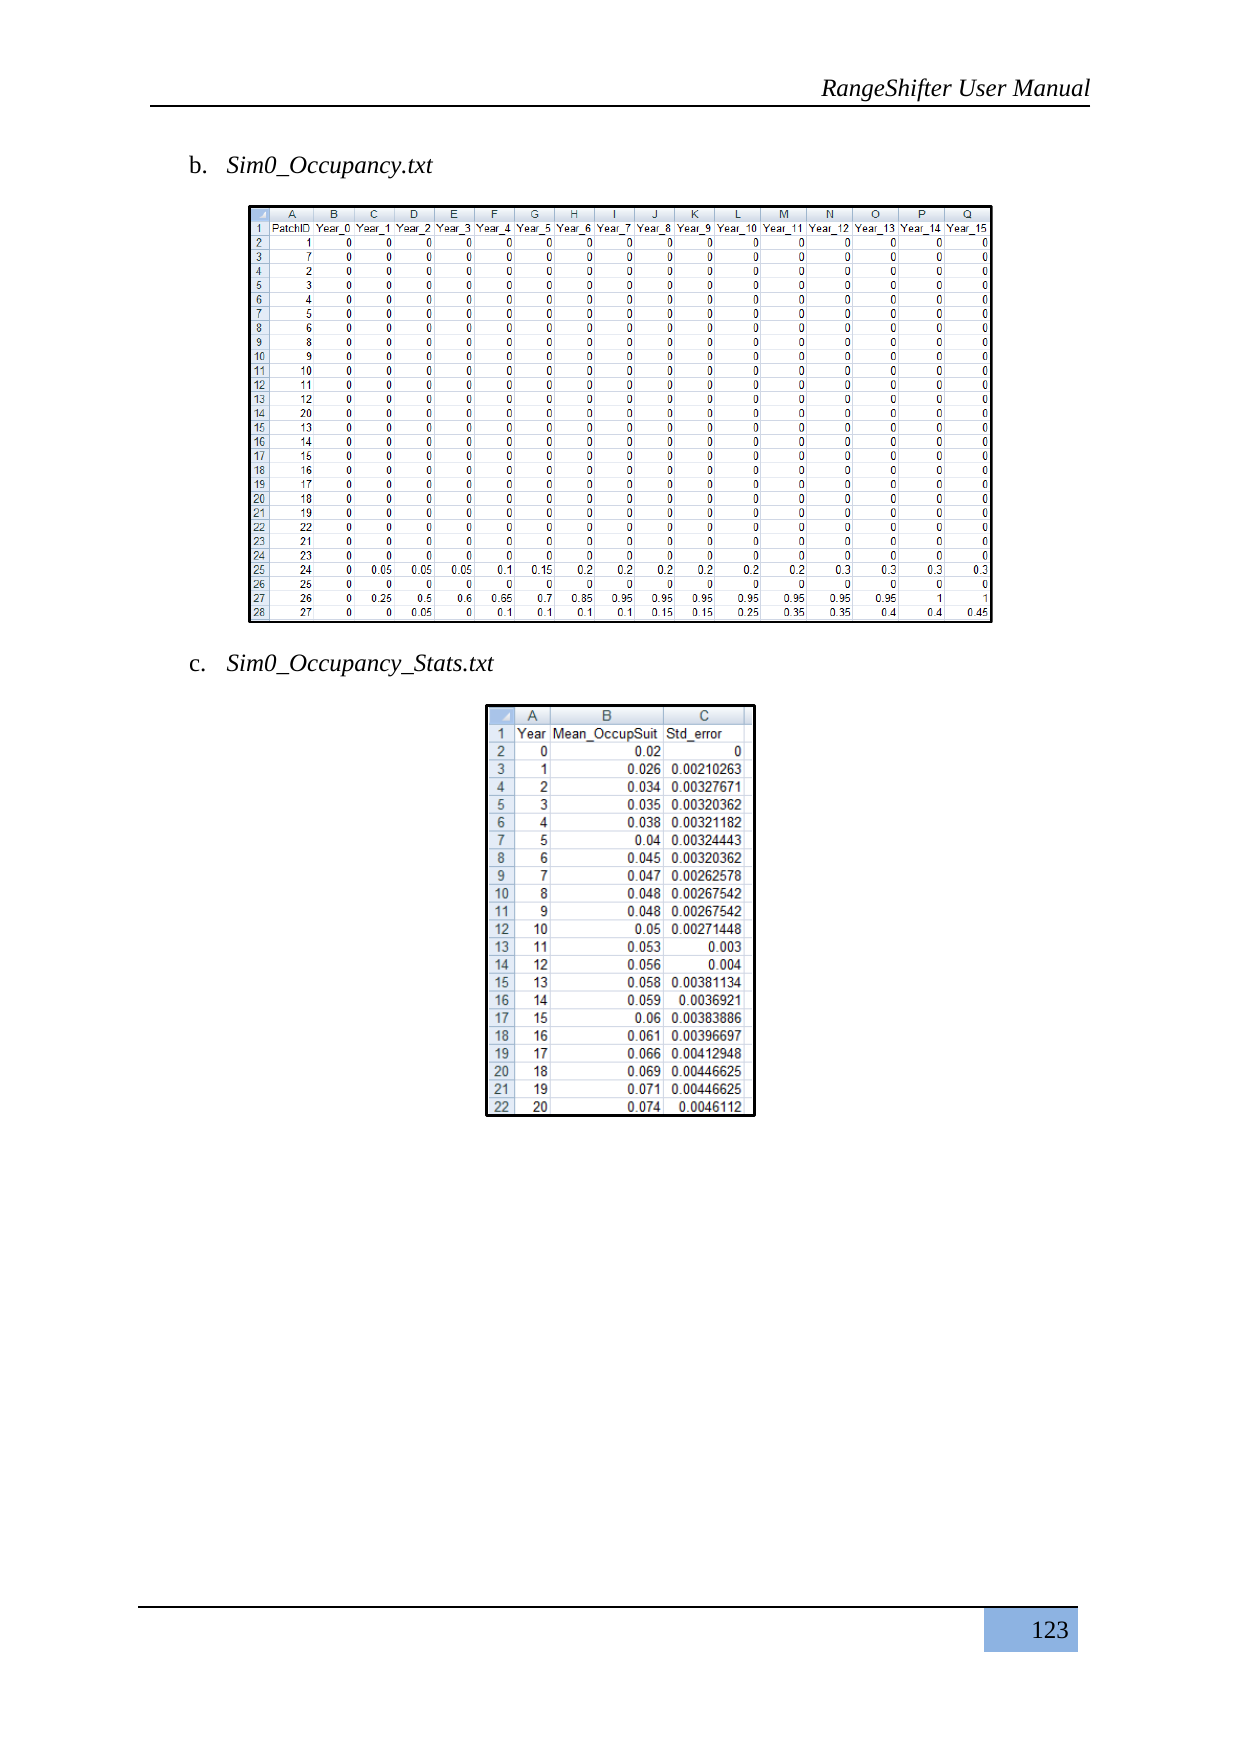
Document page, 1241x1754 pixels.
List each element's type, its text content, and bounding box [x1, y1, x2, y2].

list Sim0_Occupancy.txt [189, 150, 1090, 179]
list Sim0_Occupancy_Stats.txt [189, 648, 1090, 678]
